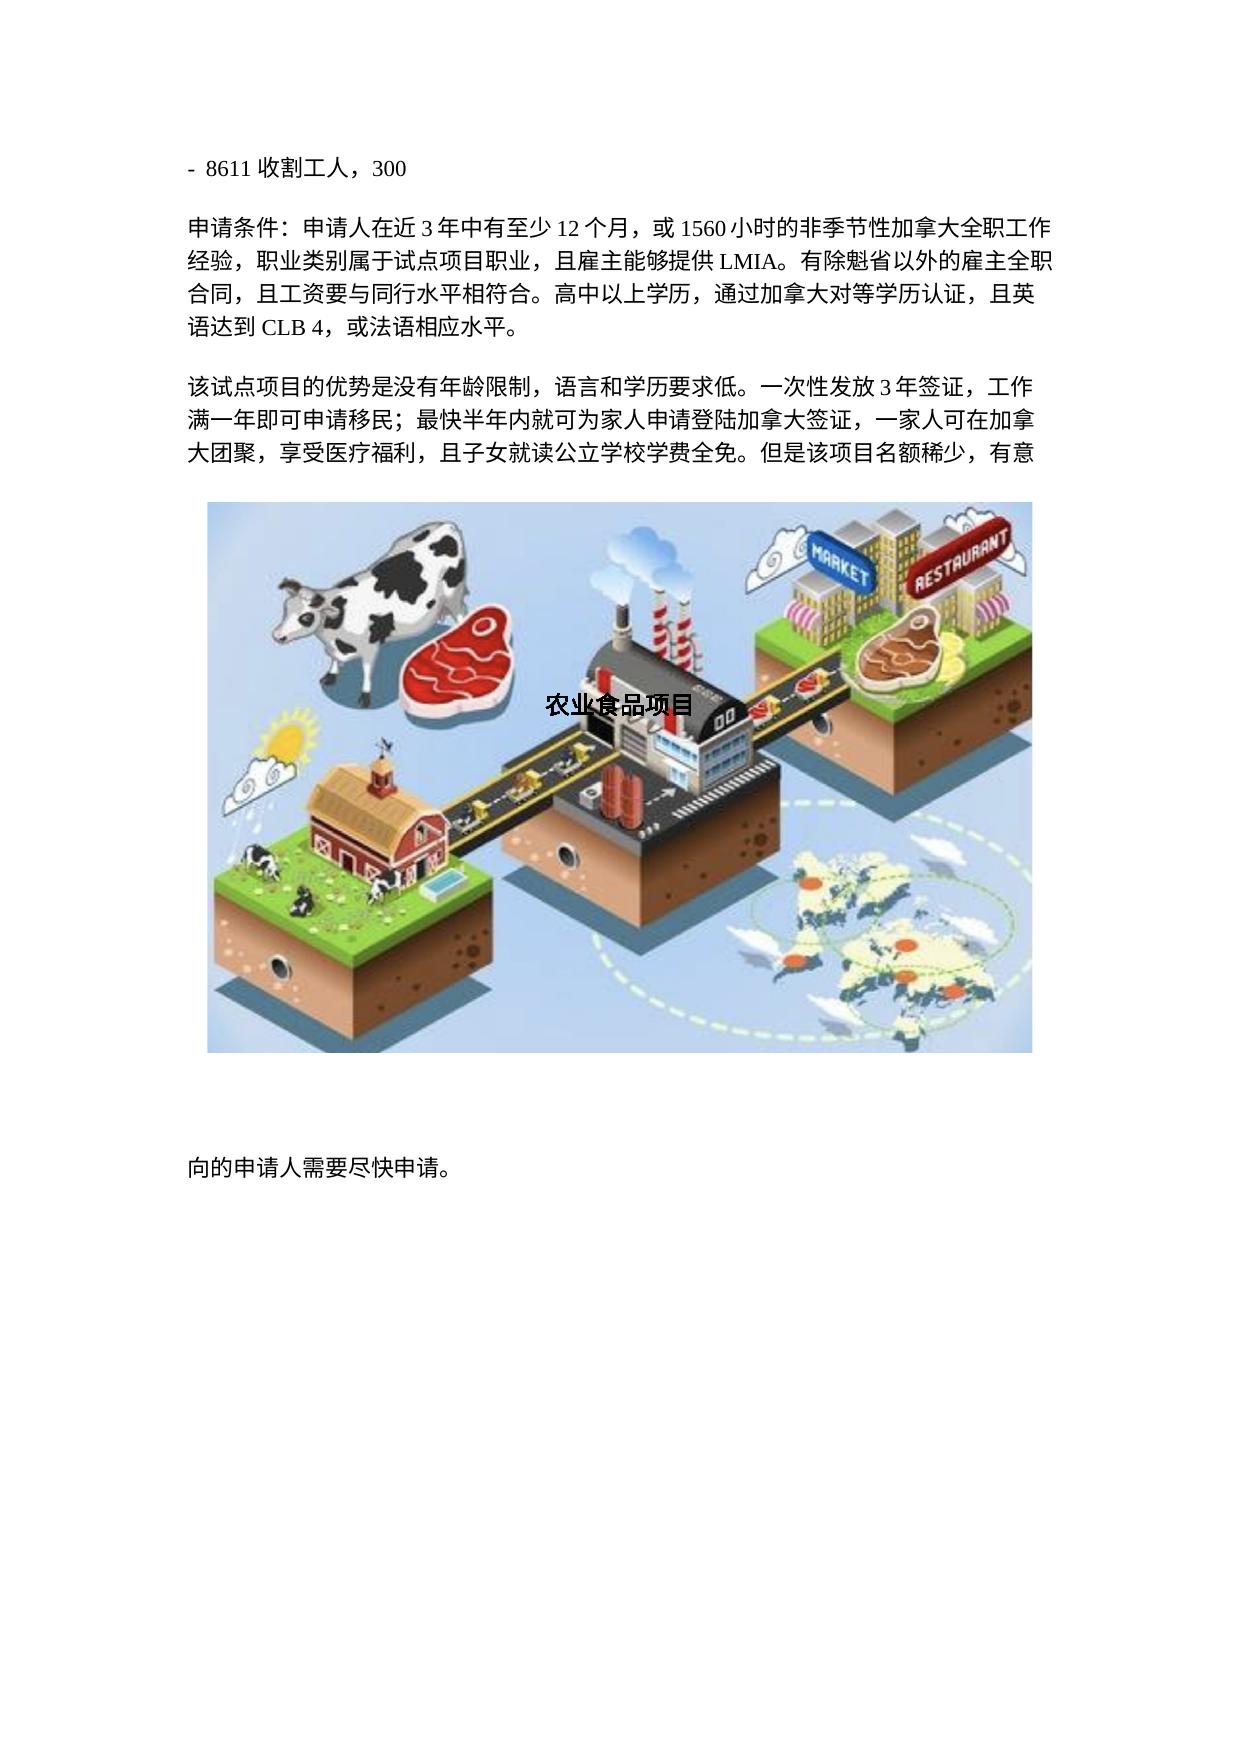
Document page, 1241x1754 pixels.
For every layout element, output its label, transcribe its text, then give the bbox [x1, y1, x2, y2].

list 8611 收割工人，300 [187, 150, 1053, 183]
picture [207, 502, 1033, 1053]
text 申请条件：申请人在近3年中有至少12个月，或1560小时的非季节性加拿大全职工作经验，职业类别属于试点项目职业，且雇主能够提供LMIA。有除魁省以外的雇主全职合同，且工资要与同行水平相符合。高中以上学历，通过加拿大对等学历认证，且英语达到 CLB 4，或法语相应水平。 [187, 209, 1053, 342]
